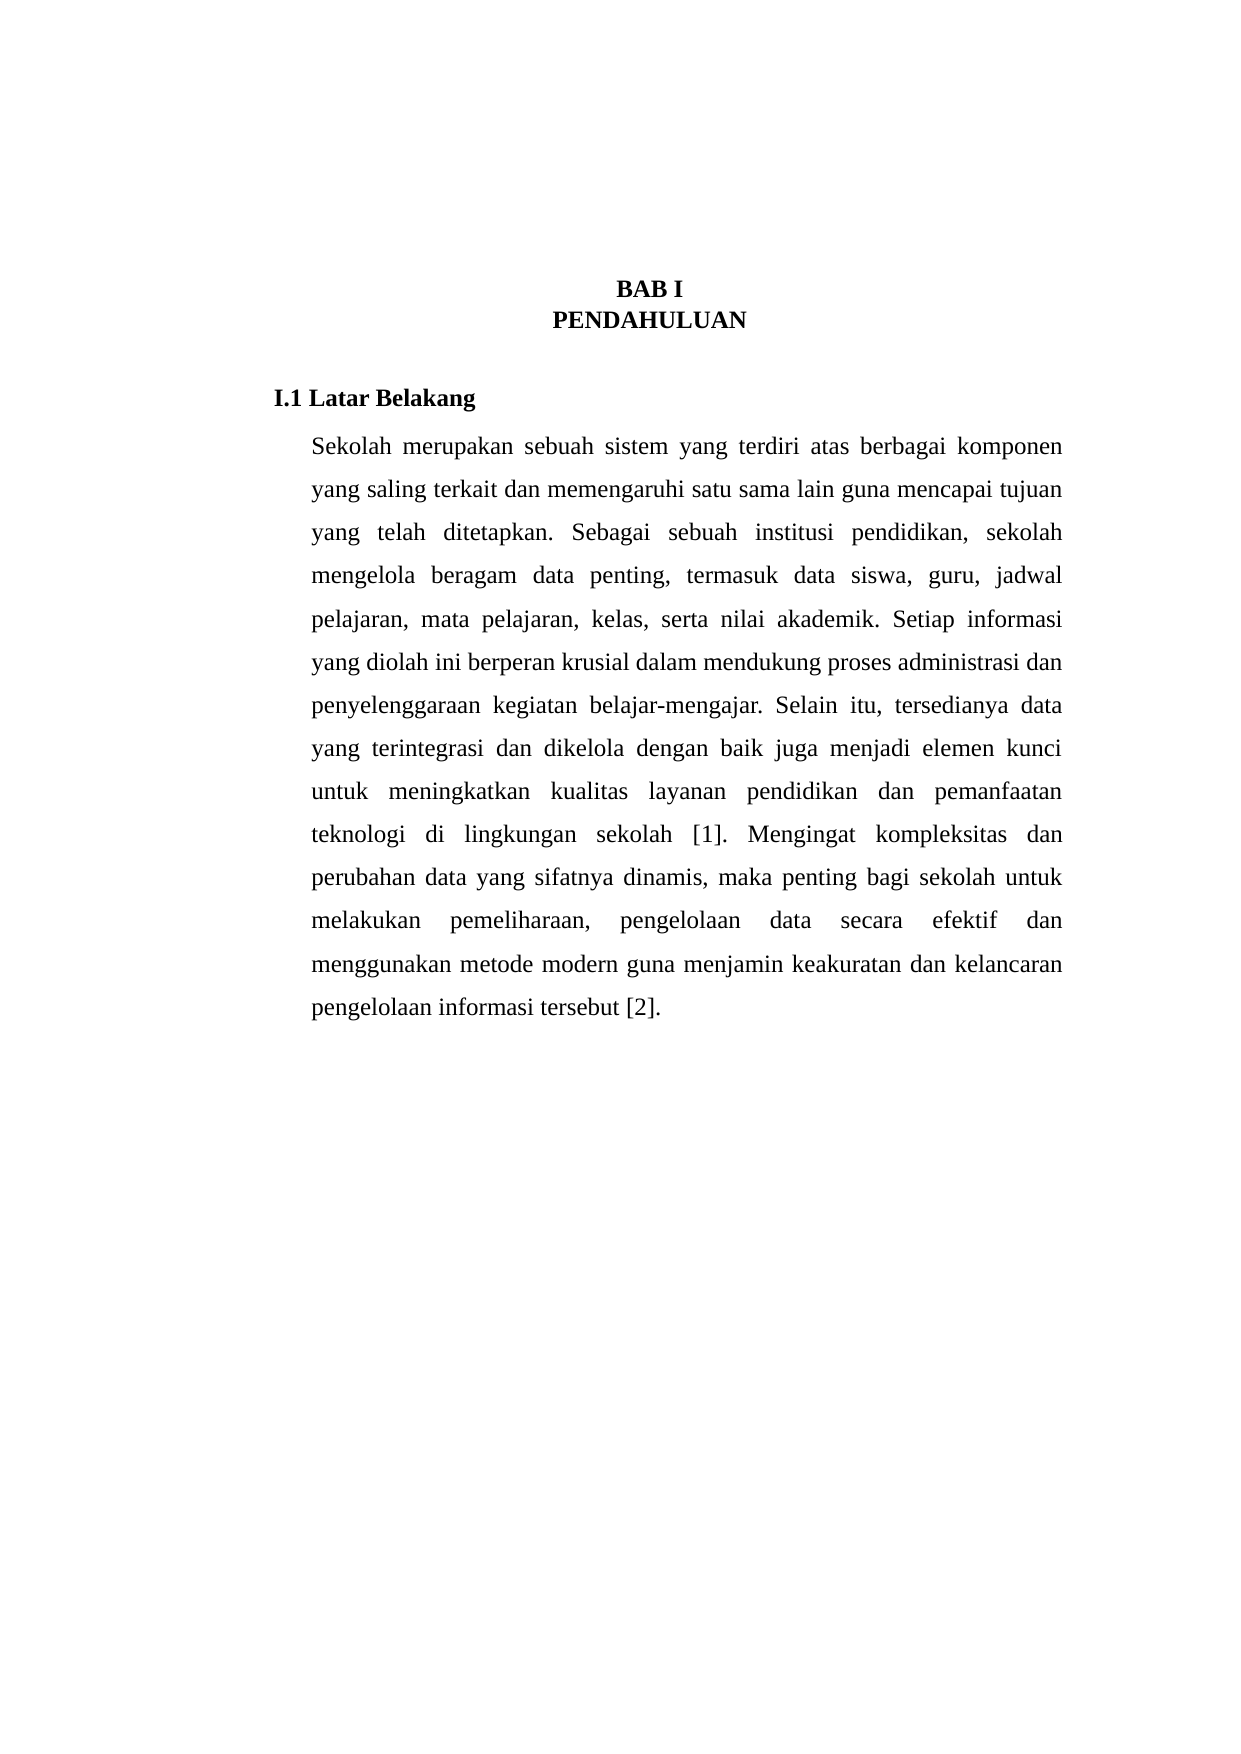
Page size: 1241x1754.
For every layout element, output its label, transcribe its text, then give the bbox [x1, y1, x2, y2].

subtitle Sekolah merupakan sebuah sistem yang terdiri atas berbagai komponen yang saling terkait dan memengaruhi satu sama lain guna mencapai tujuan yang telah ditetapkan. Sebagai sebuah institusi pendidikan, sekolah mengelola beragam data penting, termasuk data siswa, guru, jadwal pelajaran, mata pelajaran, kelas, serta nilai akademik. Setiap informasi yang diolah ini berperan krusial dalam mendukung proses administrasi dan penyelenggaraan kegiatan belajar-mengajar. Selain itu, tersedianya data yang terintegrasi dan dikelola dengan baik juga menjadi elemen kunci untuk meningkatkan kualitas layanan pendidikan dan pemanfaatan teknologi di lingkungan sekolah [1]. Mengingat kompleksitas dan perubahan data yang sifatnya dinamis, maka penting bagi sekolah untuk melakukan pemeliharaan, pengelolaan data secara efektif dan menggunakan metode modern guna menjamin keakuratan dan kelancaran pengelolaan informasi tersebut [2]. [311, 431, 1063, 1021]
subtitle PENDAHULUAN [236, 274, 1063, 364]
subtitle Latar Belakang [274, 383, 1063, 412]
